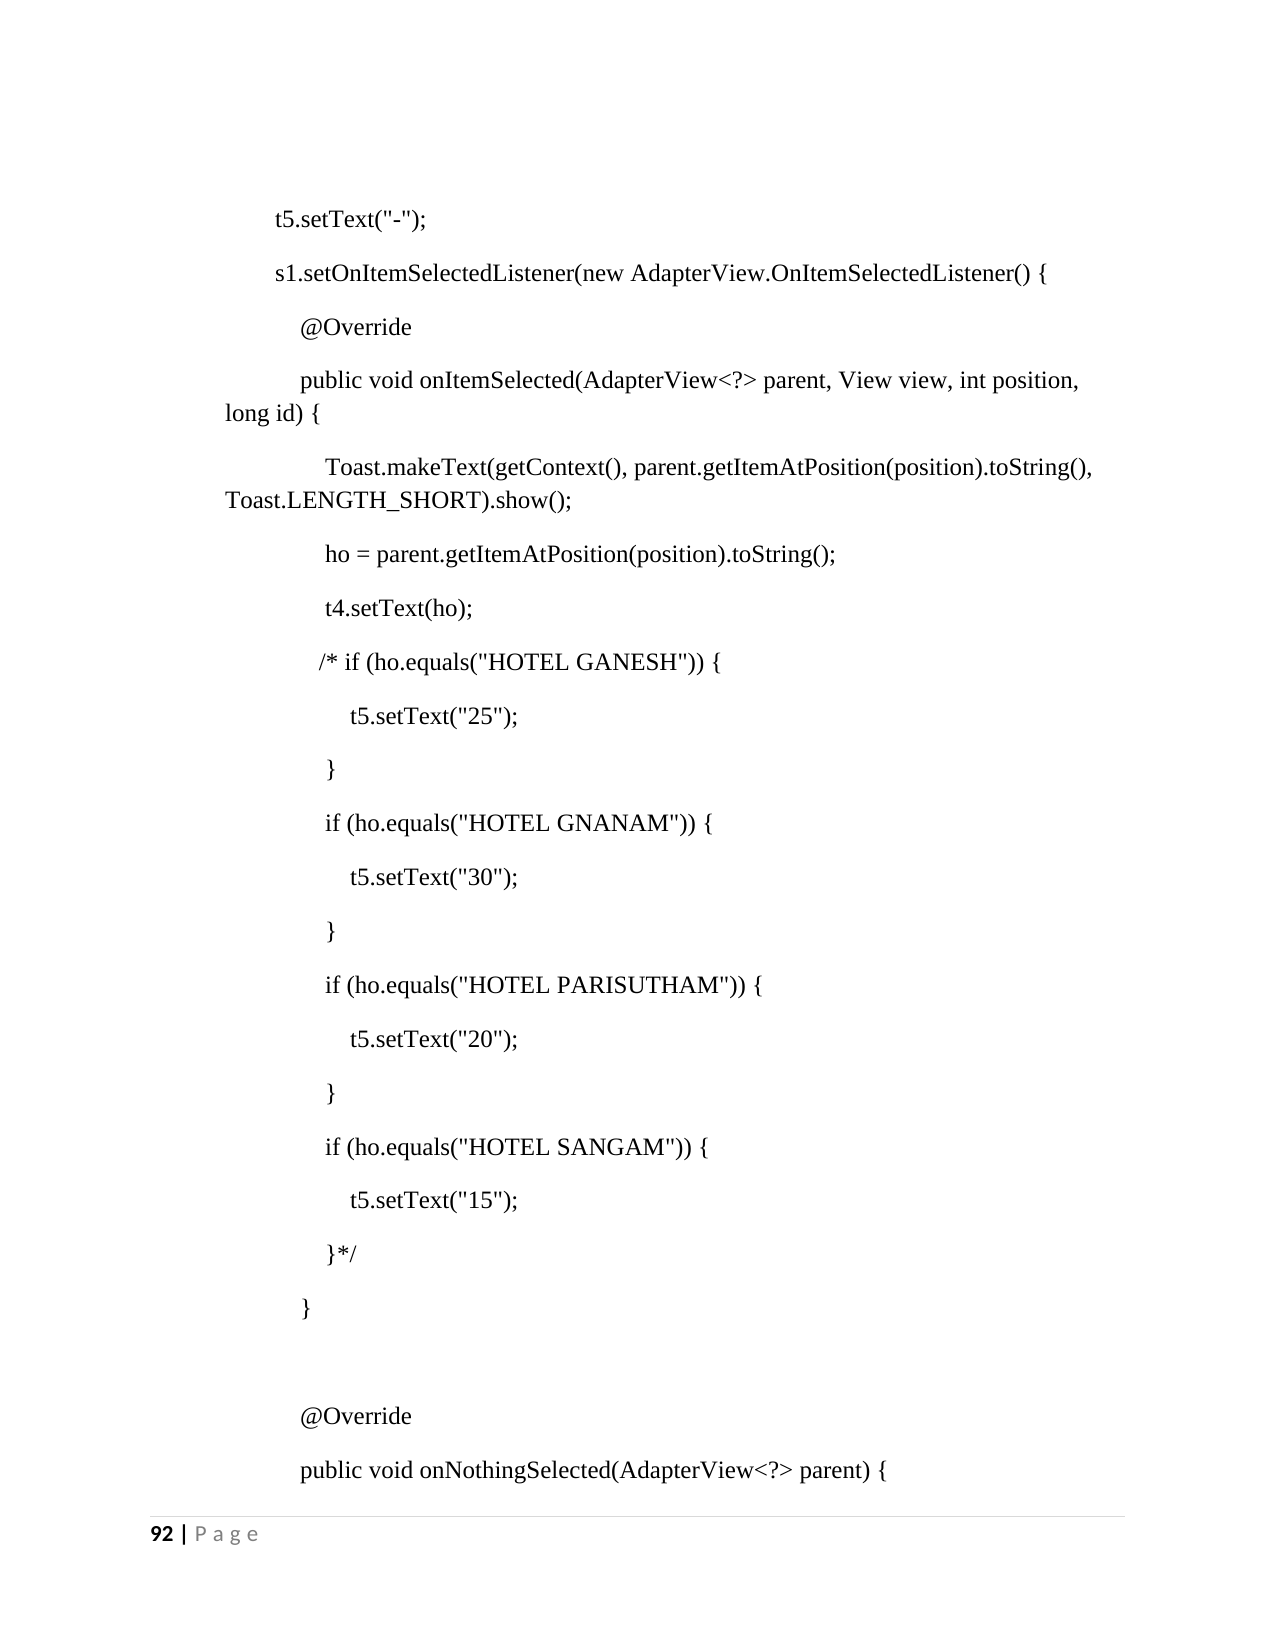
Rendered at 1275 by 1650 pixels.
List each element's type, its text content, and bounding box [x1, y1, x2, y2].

text @Override [225, 1401, 1125, 1429]
text @Override [225, 312, 1125, 340]
text public void onNothingSelected(AdapterView<?> parent) { [225, 1455, 1125, 1483]
text } [225, 1078, 1125, 1106]
text } [225, 754, 1125, 783]
text if (ho.equals("HOTEL SANGAM")) { [225, 1132, 1125, 1160]
text t5.setText("15"); [225, 1185, 1125, 1214]
text Toast.makeText(getContext(), parent.getItemAtPosition(position).toString(), Toast.LENGTH_SHORT).show(); [225, 452, 1125, 514]
text if (ho.equals("HOTEL GNANAM")) { [225, 808, 1125, 837]
text t5.setText("-"); [225, 204, 1125, 233]
text t5.setText("25"); [225, 701, 1125, 729]
text t5.setText("30"); [225, 862, 1125, 891]
text t4.setText(ho); [225, 593, 1125, 622]
text if (ho.equals("HOTEL PARISUTHAM")) { [225, 970, 1125, 999]
text s1.setOnItemSelectedListener(new AdapterView.OnItemSelectedListener() { [225, 258, 1125, 286]
text ho = parent.getItemAtPosition(position).toString(); [225, 539, 1125, 568]
text /* if (ho.equals("HOTEL GANESH")) { [225, 647, 1125, 676]
text public void onItemSelected(AdapterView<?> parent, View view, int position, long id) { [225, 365, 1125, 427]
text }*/ [225, 1239, 1125, 1268]
text } [225, 1293, 1125, 1322]
text } [225, 916, 1125, 945]
text t5.setText("20"); [225, 1024, 1125, 1053]
